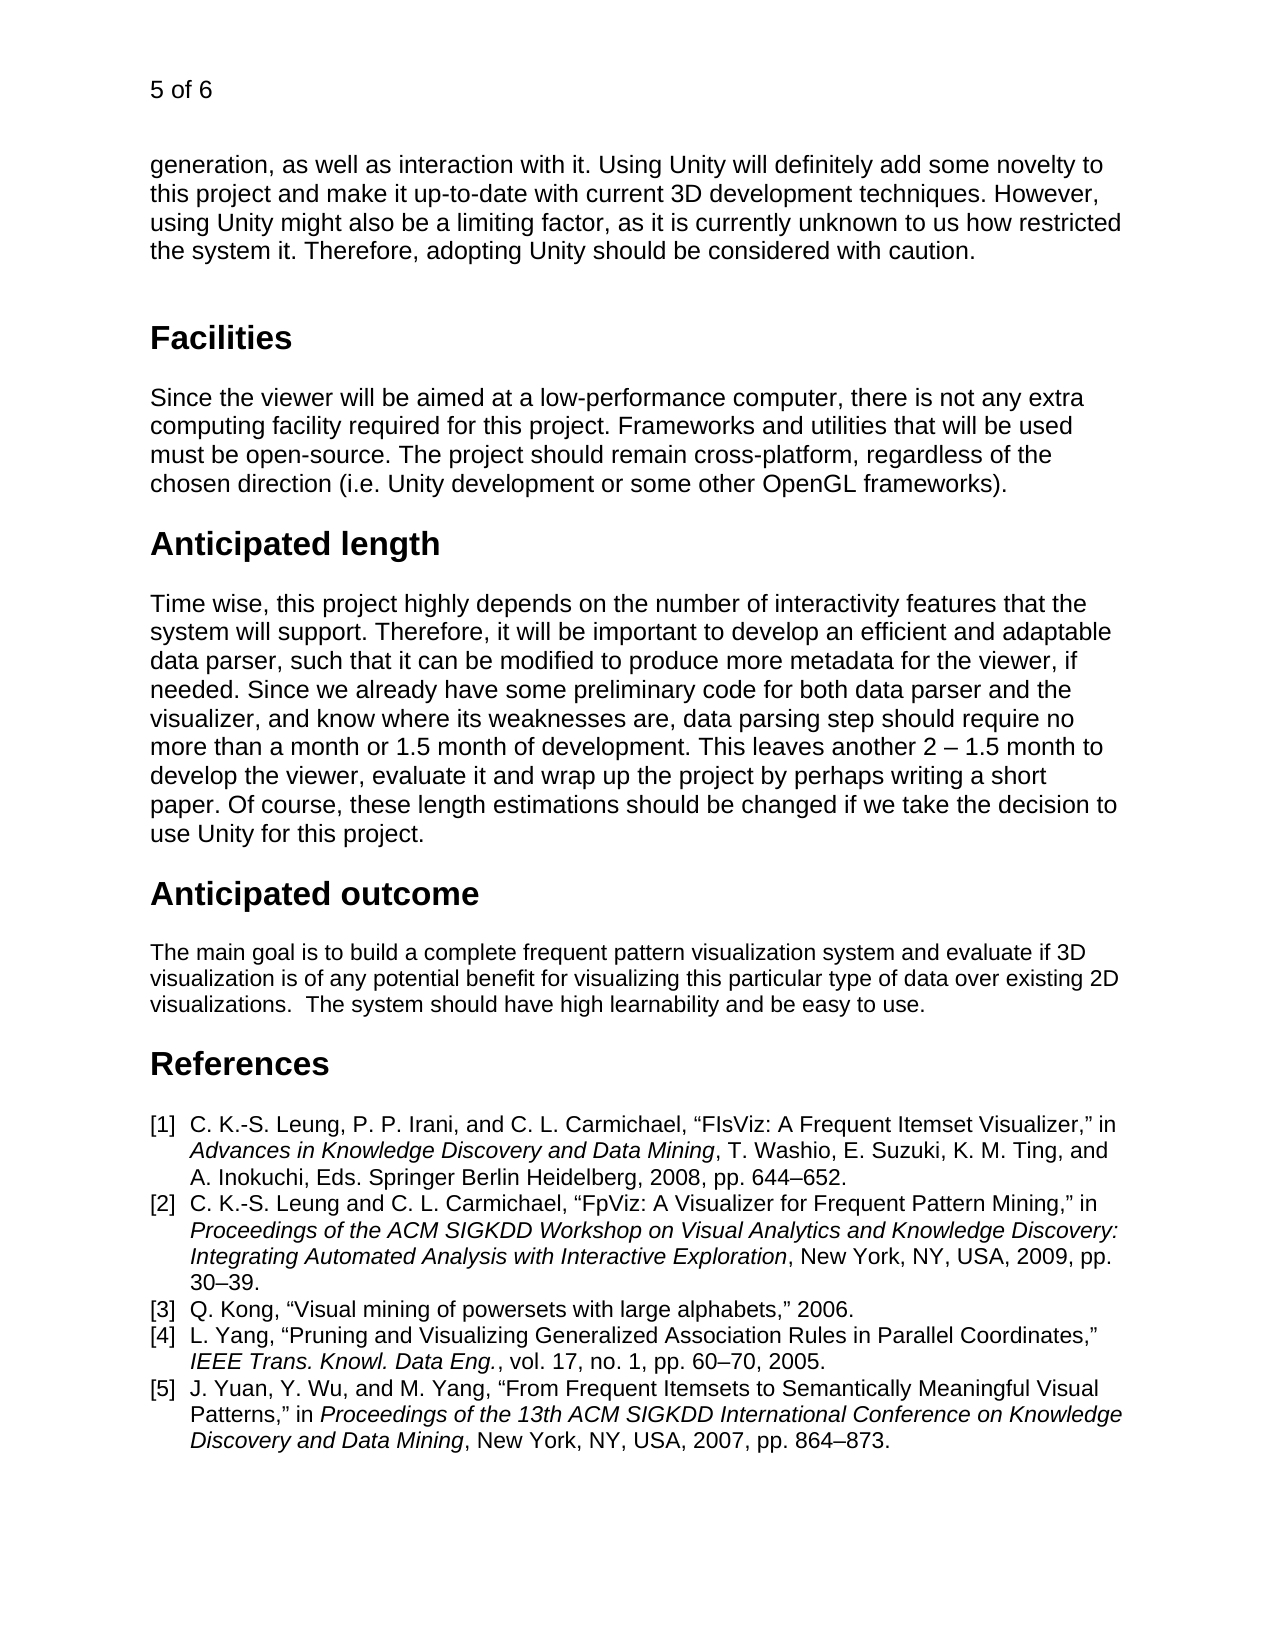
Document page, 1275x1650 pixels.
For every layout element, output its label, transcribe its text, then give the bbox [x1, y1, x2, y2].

text [2] C. K.-S. Leung and C. L. Carmichael, “FpViz: A Visualizer for Frequent Pattern Mining,” in Proceedings of the ACM SIGKDD Workshop on Visual Analytics and Knowledge Discovery: Integrating Automated Analysis with Interactive Exploration, New York, NY, USA, 2009, pp. 30–39. [150, 1190, 1125, 1296]
text Time wise, this project highly depends on the number of interactivity features that the system will support. Therefore, it will be important to develop an efficient and adaptable data parser, such that it can be modified to produce more metadata for the viewer, if needed. Since we already have some preliminary code for both data parser and the visualizer, and know where its weaknesses are, data parsing step should require no more than a month or 1.5 month of development. This leaves another 2 – 1.5 month to develop the viewer, evaluate it and wrap up the project by perhaps writing a short paper. Of course, these length estimations should be changed if we take the decision to use Unity for this project. [150, 589, 1125, 847]
text Since the viewer will be aimed at a low-performance computer, there is not any extra computing facility required for this project. Frameworks and utilities that will be used must be open-source. The project should remain cross-platform, regardless of the chosen direction (i.e. Unity development or some other OpenGL frameworks). [150, 382, 1125, 497]
text [4] L. Yang, “Pruning and Visualizing Generalized Association Rules in Parallel Coordinates,” IEEE Trans. Knowl. Data Eng., vol. 17, no. 1, pp. 60–70, 2005. [150, 1322, 1125, 1375]
subtitle Anticipated outcome [150, 874, 1125, 912]
subtitle Facilities [150, 318, 1125, 356]
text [150, 150, 1125, 265]
subtitle References [150, 1044, 1125, 1082]
text The main goal is to build a complete frequent pattern visualization system and evaluate if 3D visualization is of any potential benefit for visualizing this particular type of data over existing 2D visualizations. The system should have high learnability and be easy to use. [150, 938, 1125, 1018]
text [5] J. Yuan, Y. Wu, and M. Yang, “From Frequent Itemsets to Semantically Meaningful Visual Patterns,” in Proceedings of the 13th ACM SIGKDD International Conference on Knowledge Discovery and Data Mining, New York, NY, USA, 2007, pp. 864–873. [150, 1375, 1125, 1454]
text [3] Q. Kong, “Visual mining of powersets with large alphabets,” 2006. [150, 1296, 1125, 1322]
text [1] C. K.-S. Leung, P. P. Irani, and C. L. Carmichael, “FIsViz: A Frequent Itemset Visualizer,” in Advances in Knowledge Discovery and Data Mining, T. Washio, E. Suzuki, K. M. Ting, and A. Inokuchi, Eds. Springer Berlin Heidelberg, 2008, pp. 644–652. [150, 1109, 1125, 1190]
subtitle Anticipated length [150, 524, 1125, 562]
